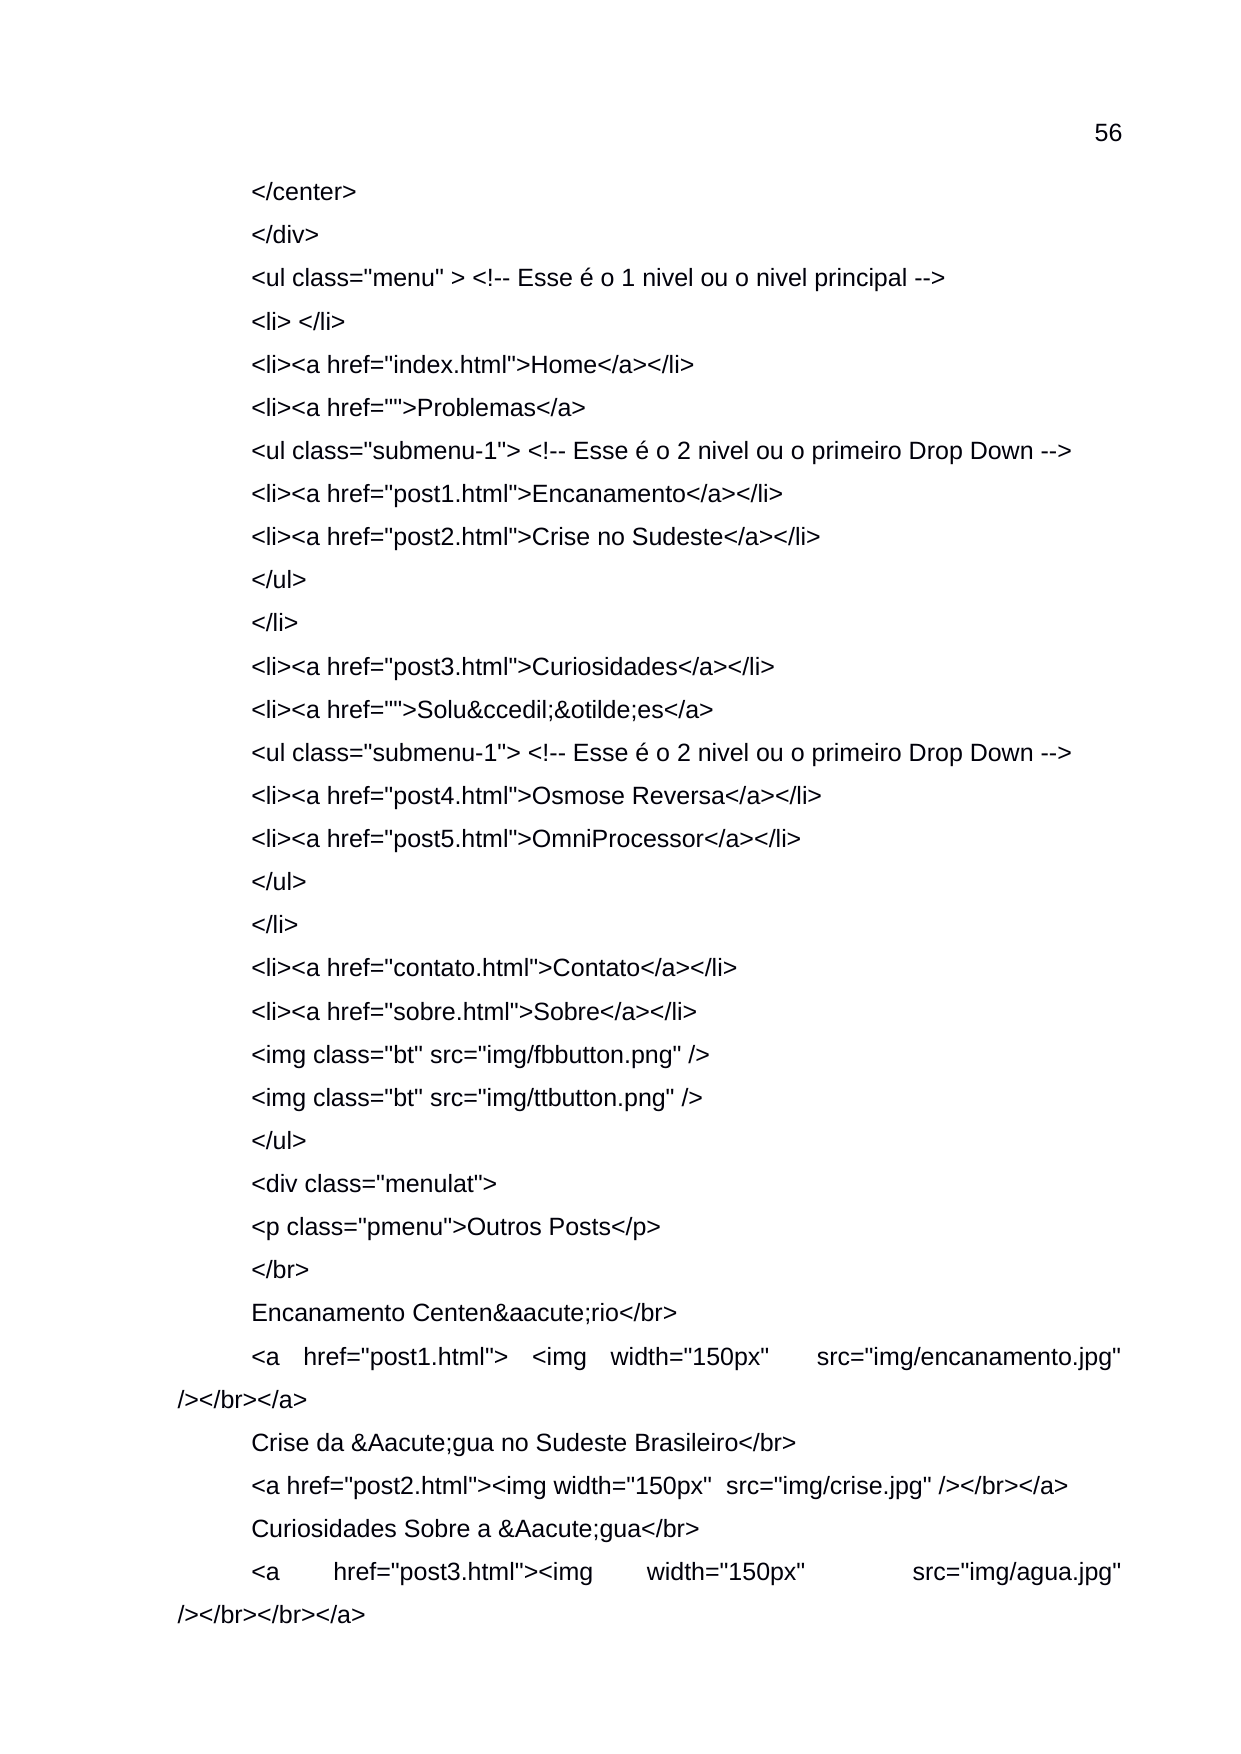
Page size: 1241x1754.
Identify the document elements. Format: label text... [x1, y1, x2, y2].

text <li><a href="index.html">Home</a></li> [177, 350, 1122, 378]
text <li> </li> [177, 307, 1122, 335]
text <img class="bt" src="img/fbbutton.png" /> [177, 1040, 1122, 1068]
text <li><a href="post2.html">Crise no Sudeste</a></li> [177, 522, 1122, 551]
text <li><a href="post1.html">Encanamento</a></li> [177, 479, 1122, 508]
text <p class="pmenu">Outros Posts</p> [177, 1212, 1122, 1241]
text </ul> [177, 1126, 1122, 1155]
text <li><a href="sobre.html">Sobre</a></li> [177, 997, 1122, 1025]
text </ul> [177, 867, 1122, 896]
text <li><a href="contato.html">Contato</a></li> [177, 953, 1122, 982]
text <a href="post1.html"> <img width="150px" src="img/encanamento.jpg" /></br></a> [177, 1342, 1122, 1413]
text <ul class="submenu-1"> <!-- Esse é o 2 nivel ou o primeiro Drop Down --> [177, 738, 1122, 767]
text Curiosidades Sobre a &Aacute;gua</br> [177, 1514, 1122, 1543]
text <li><a href="post3.html">Curiosidades</a></li> [177, 652, 1122, 680]
text </br> [177, 1255, 1122, 1284]
text <li><a href="post4.html">Osmose Reversa</a></li> [177, 781, 1122, 810]
text <li><a href="">Problemas</a> [177, 393, 1122, 422]
text <ul class="submenu-1"> <!-- Esse é o 2 nivel ou o primeiro Drop Down --> [177, 436, 1122, 465]
text </li> [177, 608, 1122, 637]
text </div> [177, 220, 1122, 249]
text <img class="bt" src="img/ttbutton.png" /> [177, 1083, 1122, 1112]
text </ul> [177, 565, 1122, 594]
text <a href="post3.html"><img width="150px" src="img/agua.jpg" /></br></br></a> [177, 1557, 1122, 1629]
text <li><a href="post5.html">OmniProcessor</a></li> [177, 824, 1122, 853]
text </center> [177, 177, 1122, 206]
text Crise da &Aacute;gua no Sudeste Brasileiro</br> [177, 1428, 1122, 1457]
text </li> [177, 910, 1122, 939]
text <ul class="menu" > <!-- Esse é o 1 nivel ou o nivel principal --> [177, 263, 1122, 292]
text Encanamento Centen&aacute;rio</br> [177, 1298, 1122, 1327]
text <div class="menulat"> [177, 1169, 1122, 1198]
text <li><a href="">Solu&ccedil;&otilde;es</a> [177, 695, 1122, 723]
text <a href="post2.html"><img width="150px" src="img/crise.jpg" /></br></a> [177, 1471, 1122, 1500]
